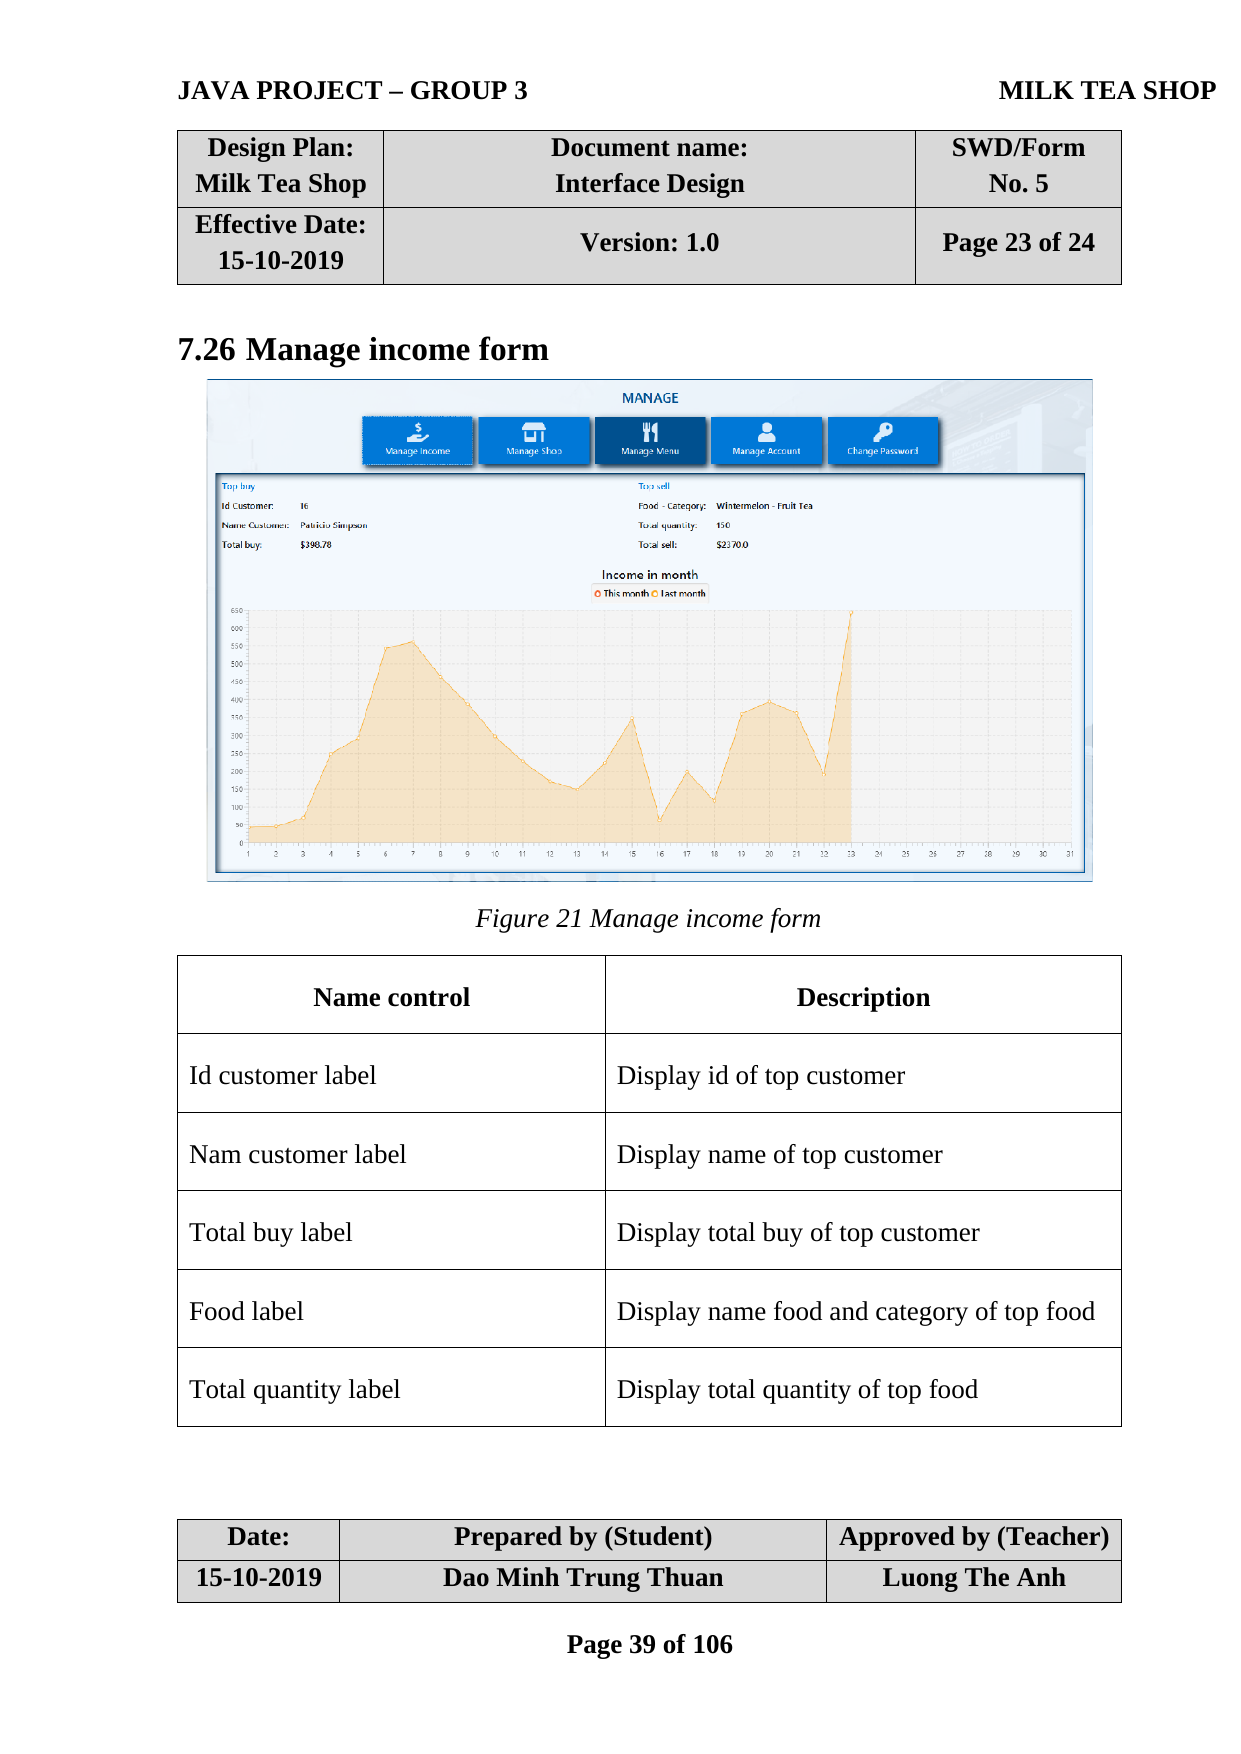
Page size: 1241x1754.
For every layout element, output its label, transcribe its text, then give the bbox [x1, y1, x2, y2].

table_cell Food label [178, 1270, 605, 1347]
table_cell Display name of top customer [606, 1113, 1121, 1190]
table_cell Display total buy of top customer [606, 1191, 1121, 1269]
table_header Description [606, 956, 1121, 1033]
picture [206, 379, 1093, 882]
table_cell Display id of top customer [606, 1034, 1121, 1112]
table_header Name control [178, 956, 605, 1033]
table_cell Id customer label [178, 1034, 605, 1112]
table_cell Nam customer label [178, 1113, 605, 1190]
table_cell Display total quantity of top food [606, 1348, 1121, 1426]
table_cell Display name food and category of top food [606, 1270, 1121, 1347]
table_cell Total buy label [178, 1191, 605, 1269]
table_cell Total quantity label [178, 1348, 605, 1426]
subtitle Manage income form [177, 329, 1122, 367]
text Figure 21 Manage income form [177, 902, 1122, 934]
